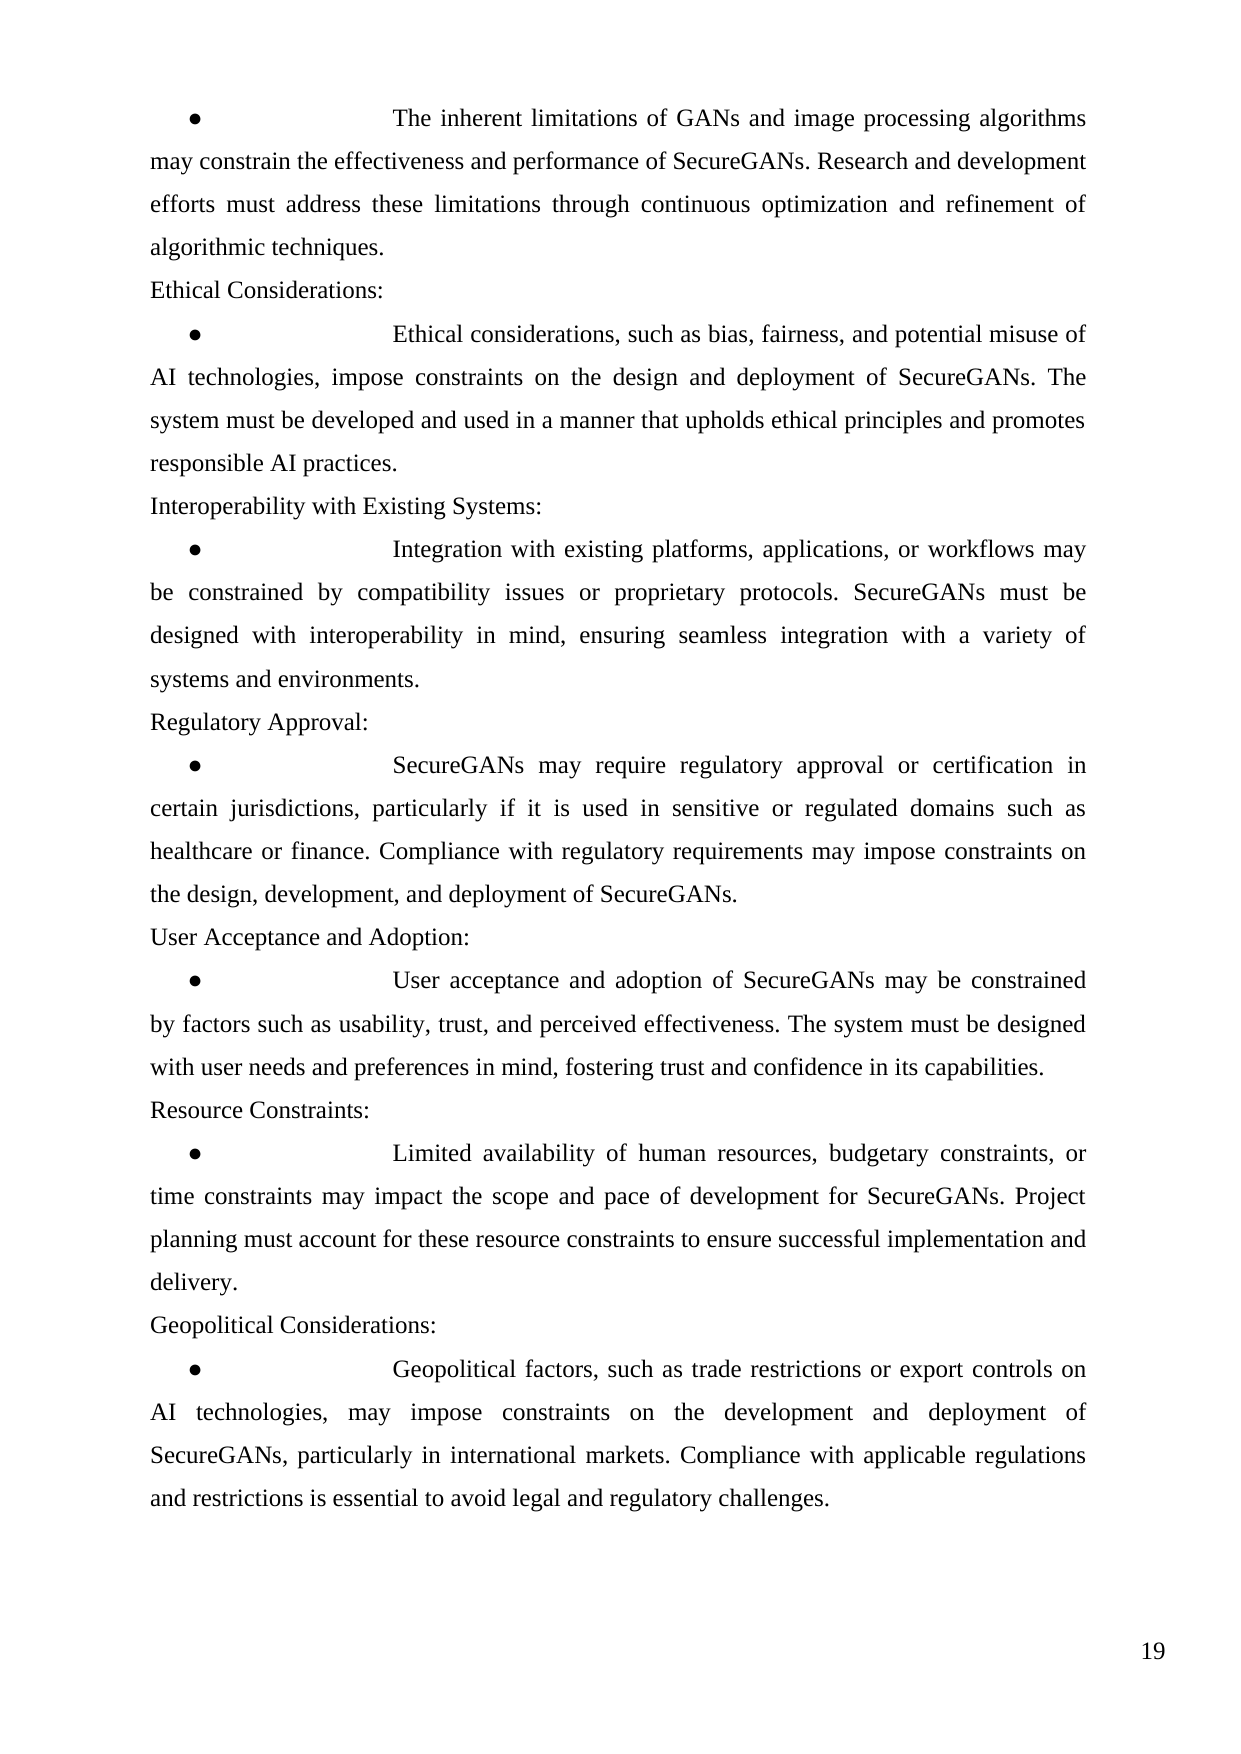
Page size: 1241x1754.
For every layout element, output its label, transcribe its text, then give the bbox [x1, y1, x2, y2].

list Regulatory Approval: [150, 707, 1087, 736]
list Ethical Considerations: [150, 276, 1087, 304]
list Resource Constraints: [150, 1095, 1087, 1124]
list Limited availability of human resources, budgetary constraints, or time constraints may impact the scope and pace of development for SecureGANs. Project planning must account for these resource constraints to ensure successful implementation and delivery. [150, 1138, 1087, 1296]
list Geopolitical factors, such as trade restrictions or export controls on AI technologies, may impose constraints on the development and deployment of SecureGANs, particularly in international markets. Compliance with applicable regulations and restrictions is essential to avoid legal and regulatory challenges. [150, 1354, 1087, 1512]
list User Acceptance and Adoption: [150, 922, 1087, 951]
list Ethical considerations, such as bias, fairness, and potential misuse of AI technologies, impose constraints on the design and deployment of SecureGANs. The system must be developed and used in a manner that upholds ethical principles and promotes responsible AI practices. [150, 319, 1087, 477]
list User acceptance and adoption of SecureGANs may be constrained by factors such as usability, trust, and perceived effectiveness. The system must be designed with user needs and preferences in mind, fostering trust and confidence in its capabilities. [150, 966, 1087, 1081]
list Geopolitical Considerations: [150, 1311, 1087, 1339]
list Integration with existing platforms, applications, or workflows may be constrained by compatibility issues or proprietary protocols. SecureGANs must be designed with interoperability in mind, ensuring seamless integration with a variety of systems and environments. [150, 534, 1087, 692]
list Interoperability with Existing Systems: [150, 491, 1087, 520]
list The inherent limitations of GANs and image processing algorithms may constrain the effectiveness and performance of SecureGANs. Research and development efforts must address these limitations through continuous optimization and refinement of algorithmic techniques. [150, 103, 1087, 261]
list SecureGANs may require regulatory approval or certification in certain jurisdictions, particularly if it is used in sensitive or regulated domains such as healthcare or finance. Compliance with regulatory requirements may impose constraints on the design, development, and deployment of SecureGANs. [150, 750, 1087, 908]
